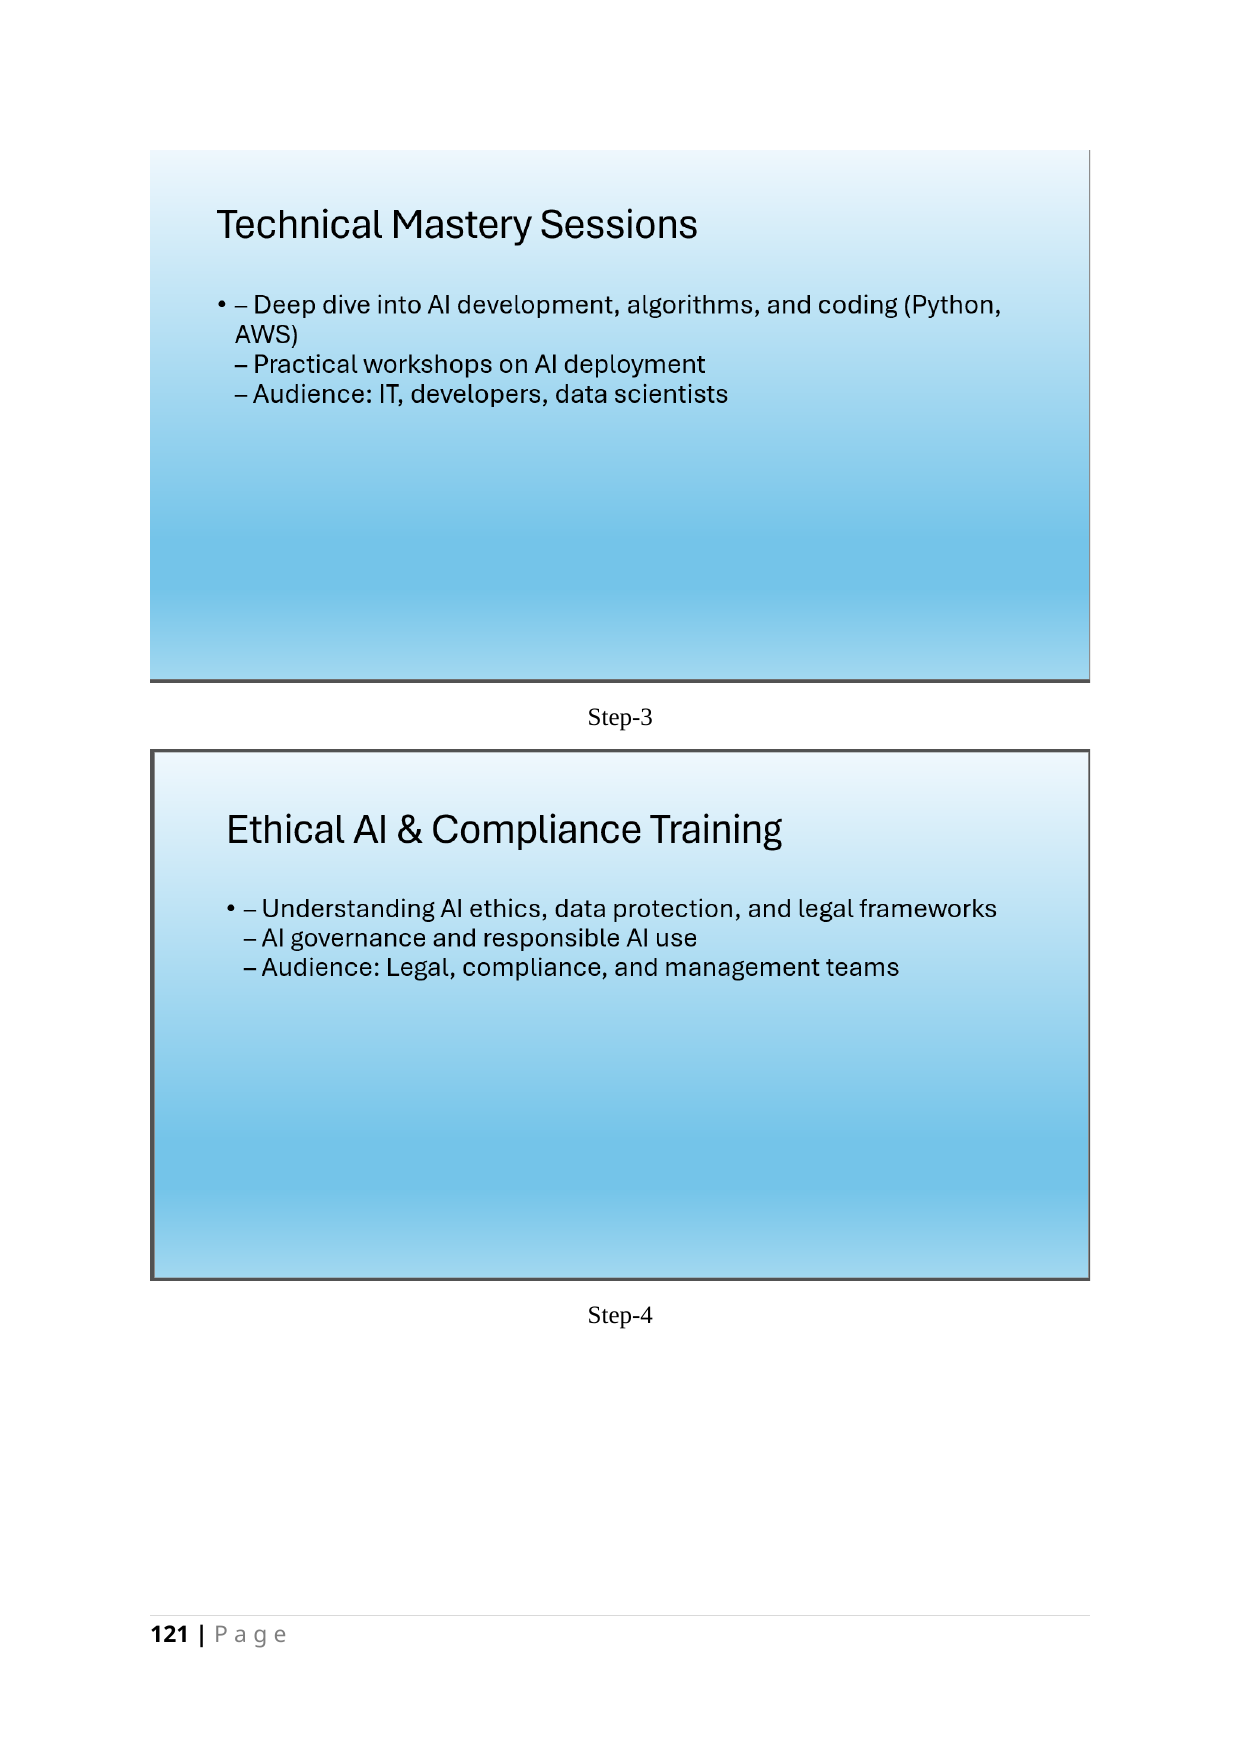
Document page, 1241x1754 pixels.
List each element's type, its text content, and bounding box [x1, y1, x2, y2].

text Step-4 [150, 1300, 1090, 1329]
text Step-3 [150, 702, 1090, 730]
picture [150, 749, 1091, 1281]
picture [150, 150, 1091, 683]
